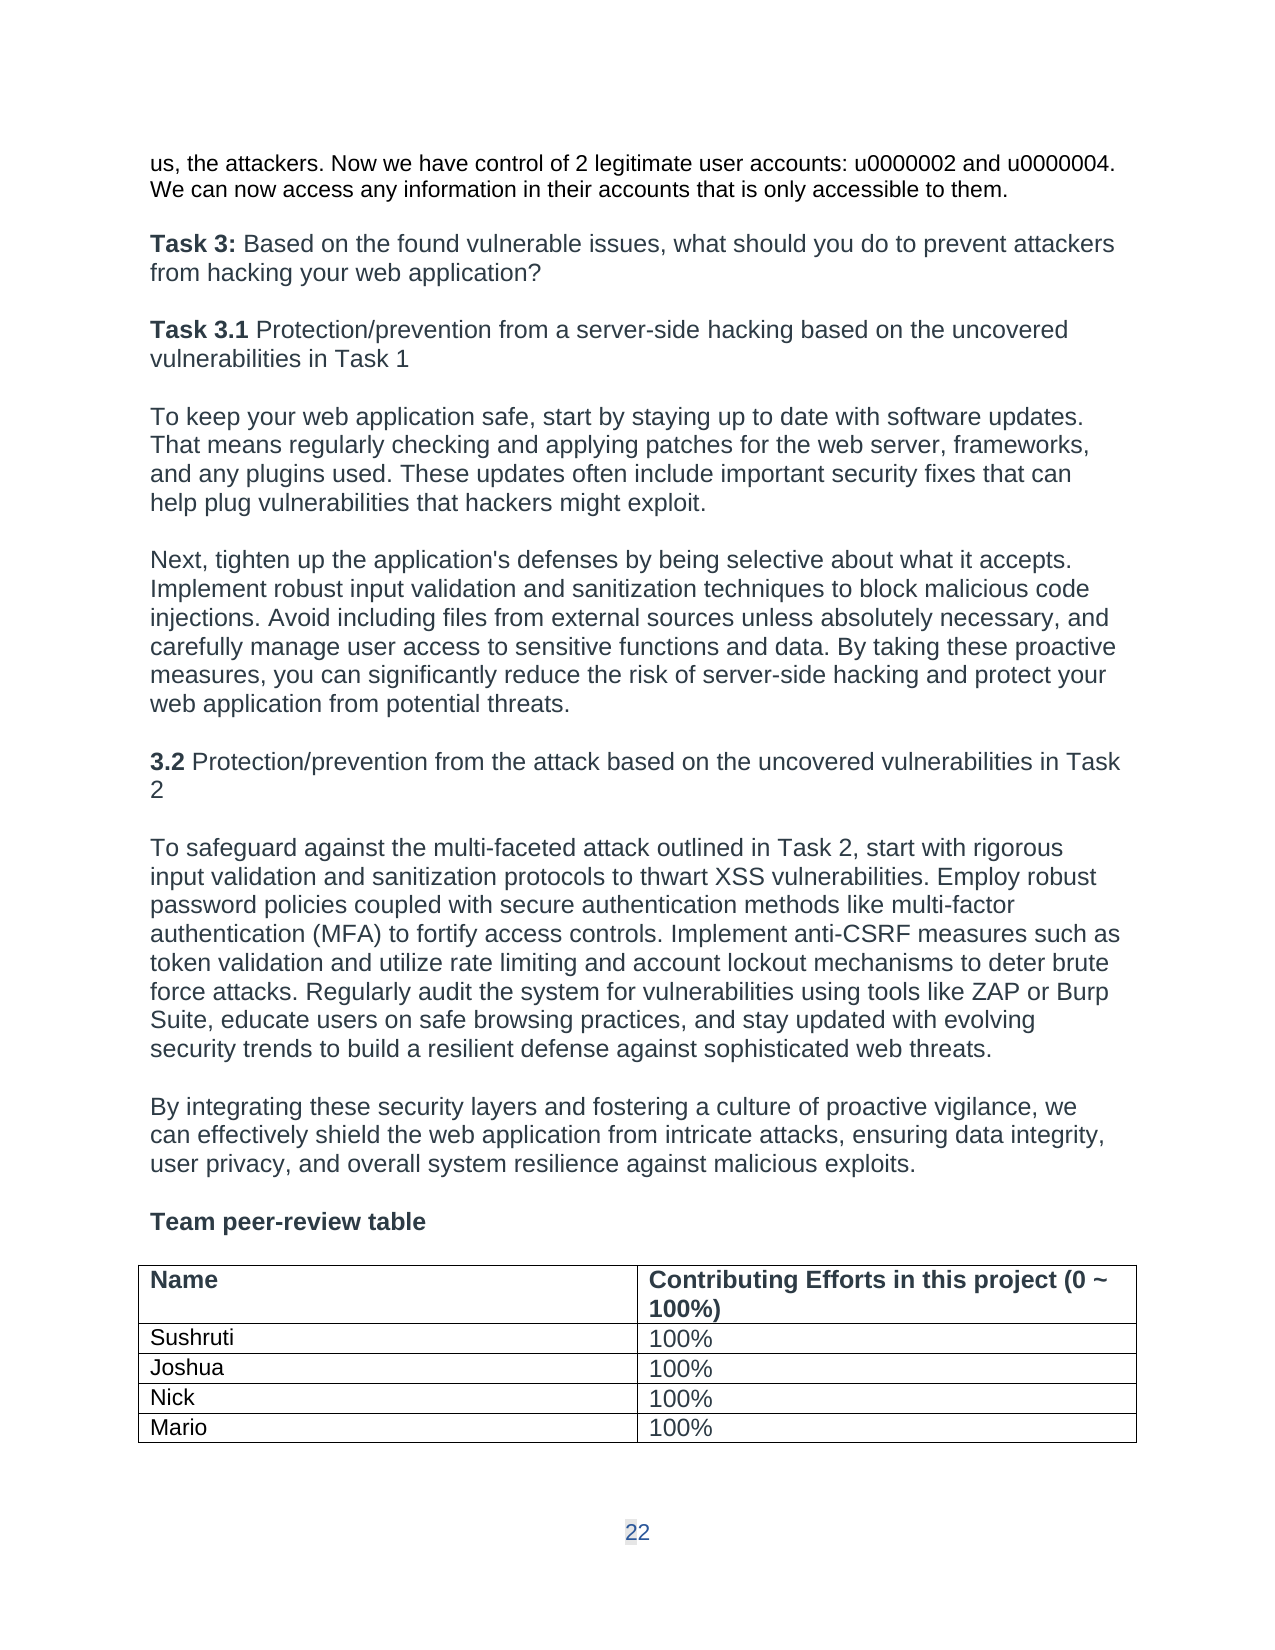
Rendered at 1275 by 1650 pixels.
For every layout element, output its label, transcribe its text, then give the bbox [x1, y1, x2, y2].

table_cell Nick [139, 1384, 637, 1412]
table_header Name [139, 1266, 637, 1323]
table_cell Joshua [139, 1354, 637, 1383]
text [150, 150, 1125, 203]
table_cell Mario [139, 1414, 637, 1442]
text To keep your web application safe, start by staying up to date with software updates. That means regularly checking and applying patches for the web server, frameworks, and any plugins used. These updates often include important security fixes that can help plug vulnerabilities that hackers might exploit. [150, 402, 1125, 517]
text Team peer-review table [150, 1207, 1125, 1235]
text By integrating these security layers and fostering a culture of proactive vigilance, we can effectively shield the web application from intricate attacks, ensuring data integrity, user privacy, and overall system resilience against malicious exploits. [150, 1092, 1125, 1178]
text 3.2 Protection/prevention from the attack based on the uncovered vulnerabilities in Task 2 [150, 747, 1125, 804]
text Next, tighten up the application's defenses by being selective about what it accepts. Implement robust input validation and sanitization techniques to block malicious code injections. Avoid including files from external sources unless absolutely necessary, and carefully manage user access to sensitive functions and data. By taking these proactive measures, you can significantly reduce the risk of server-side hacking and protect your web application from potential threats. [150, 545, 1125, 718]
table_cell 100% [638, 1384, 1136, 1412]
table_cell Sushruti [139, 1324, 637, 1353]
table_cell 100% [638, 1414, 1136, 1442]
text To safeguard against the multi-faceted attack outlined in Task 2, start with rigorous input validation and sanitization protocols to thwart XSS vulnerabilities. Employ robust password policies coupled with secure authentication methods like multi-factor authentication (MFA) to fortify access controls. Implement anti-CSRF measures such as token validation and utilize rate limiting and account lockout mechanisms to deter brute force attacks. Regularly audit the system for vulnerabilities using tools like ZAP or Burp Suite, educate users on safe browsing practices, and stay updated with evolving security trends to build a resilient defense against sophisticated web threats. [150, 833, 1125, 1063]
table_cell 100% [638, 1324, 1136, 1353]
table_header Contributing Efforts in this project (0 ~ 100%) [638, 1266, 1136, 1323]
table_cell 100% [638, 1354, 1136, 1383]
text Task 3.1 Protection/prevention from a server-side hacking based on the uncovered vulnerabilities in Task 1 [150, 315, 1125, 373]
text Task 3: Based on the found vulnerable issues, what should you do to prevent attackers from hacking your web application? [150, 229, 1125, 287]
